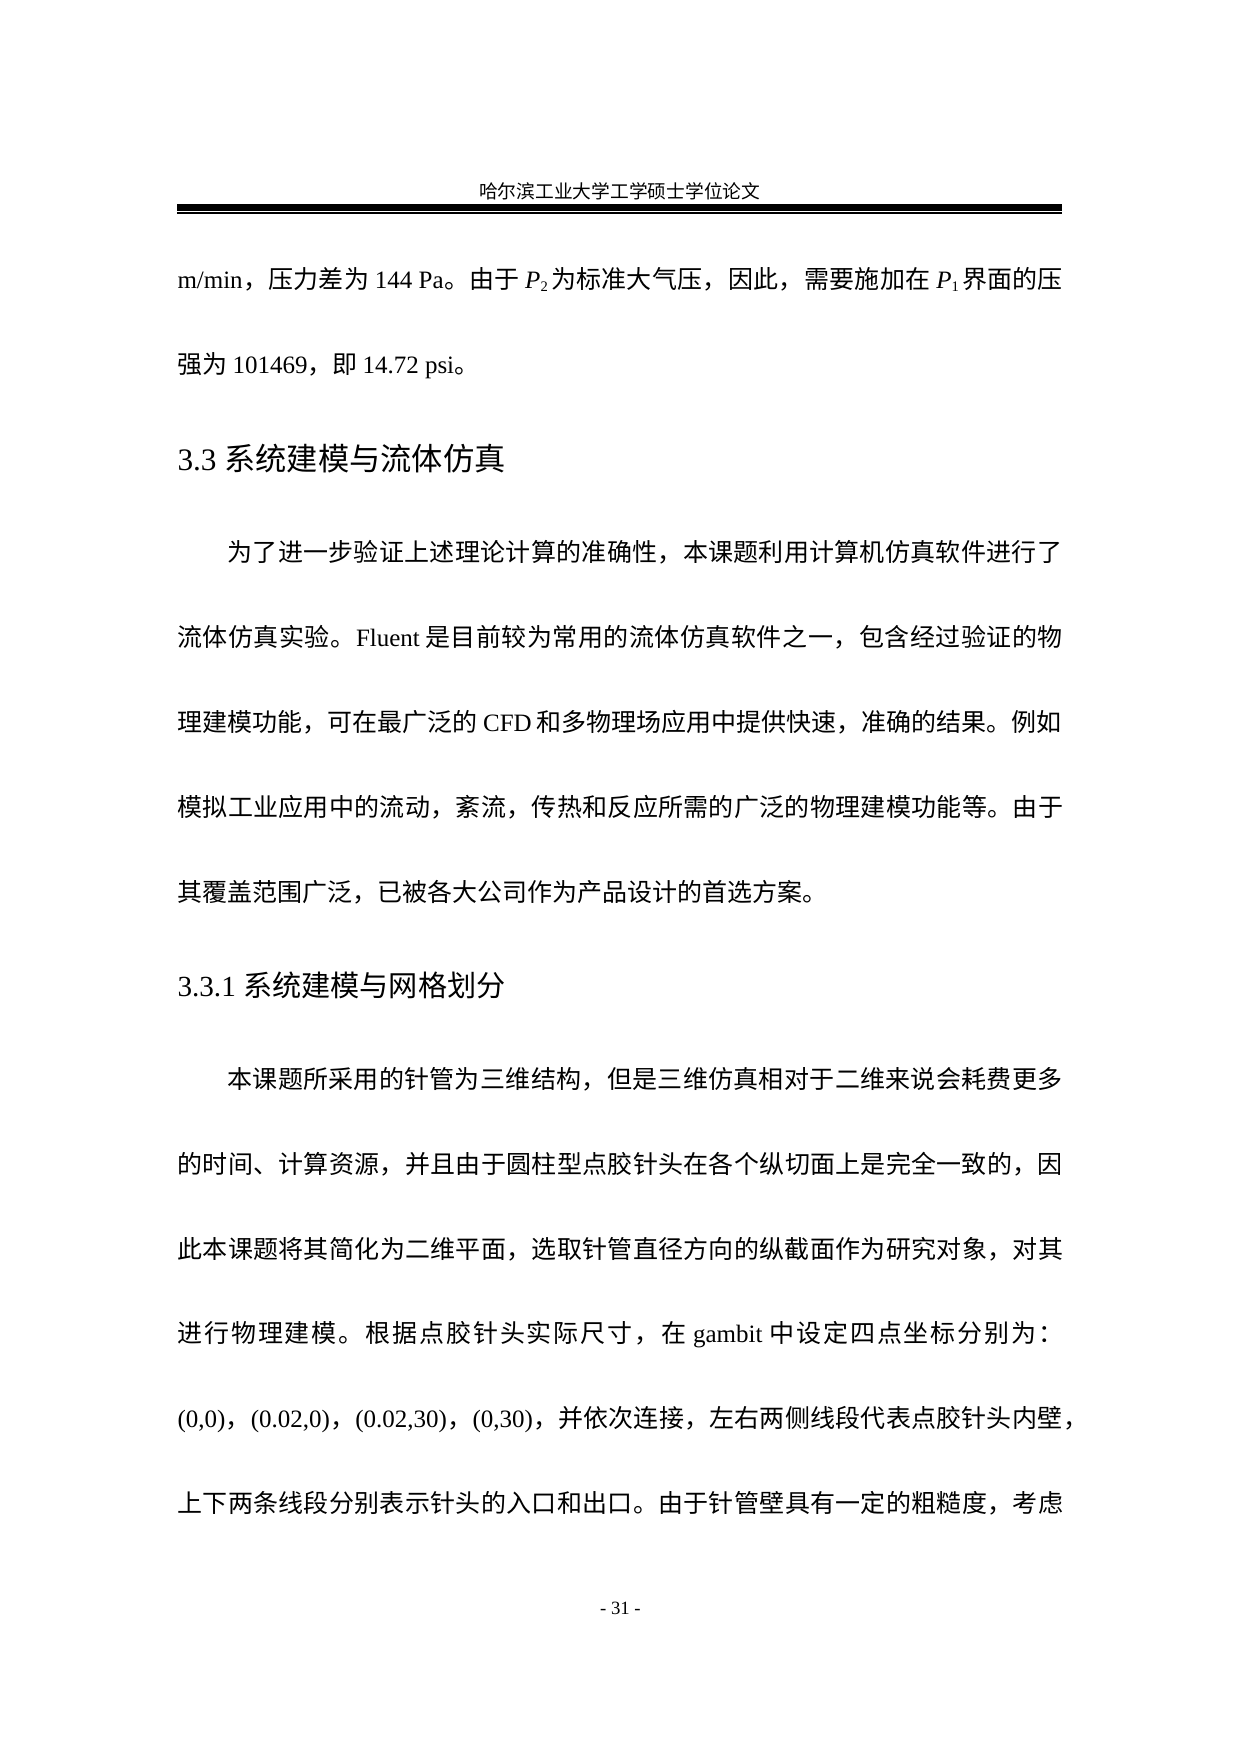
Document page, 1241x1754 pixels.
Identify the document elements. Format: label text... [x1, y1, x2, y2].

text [177, 244, 1063, 397]
subtitle 系统建模与流体仿真 [177, 423, 1063, 491]
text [177, 1043, 1063, 1536]
text 为了进一步验证上述理论计算的准确性，本课题利用计算机仿真软件进行了流体仿真实验。Fluent是目前较为常用的流体仿真软件之一，包含经过验证的物理建模功能，可在最广泛的CFD和多物理场应用中提供快速，准确的结果。例如模拟工业应用中的流动，紊流，传热和反应所需的广泛的物理建模功能等。由于其覆盖范围广泛，已被各大公司作为产品设计的首选方案。 [177, 517, 1063, 924]
subtitle 系统建模与网格划分 [177, 950, 1063, 1018]
